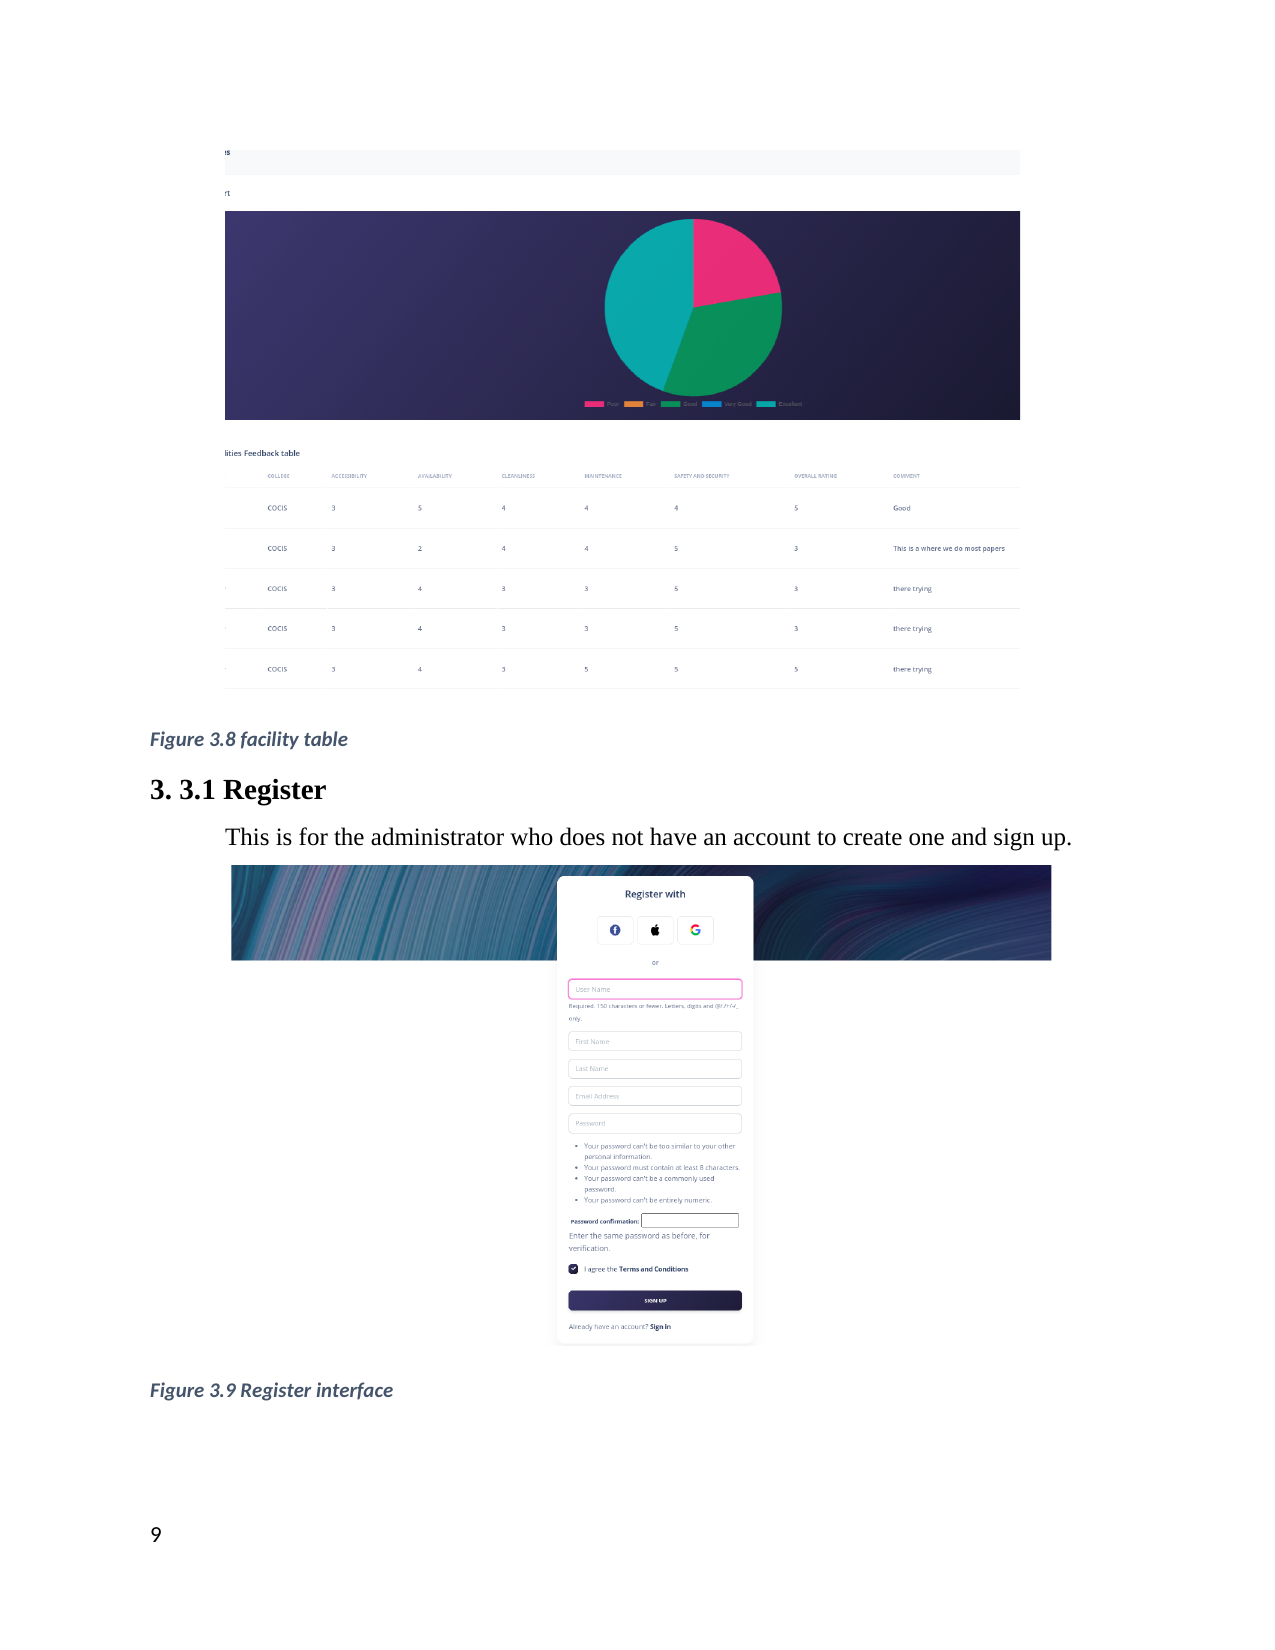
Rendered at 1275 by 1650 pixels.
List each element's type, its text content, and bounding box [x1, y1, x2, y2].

picture [231, 865, 1052, 1346]
picture [225, 150, 1021, 696]
subtitle 3. 3.1 Register [150, 772, 1125, 806]
text Figure 3.8 facility table [150, 726, 1125, 751]
text This is for the administrator who does not have an account to create one and sign up. [225, 822, 1125, 851]
text Figure 3.9 Register interface [150, 1377, 1125, 1402]
